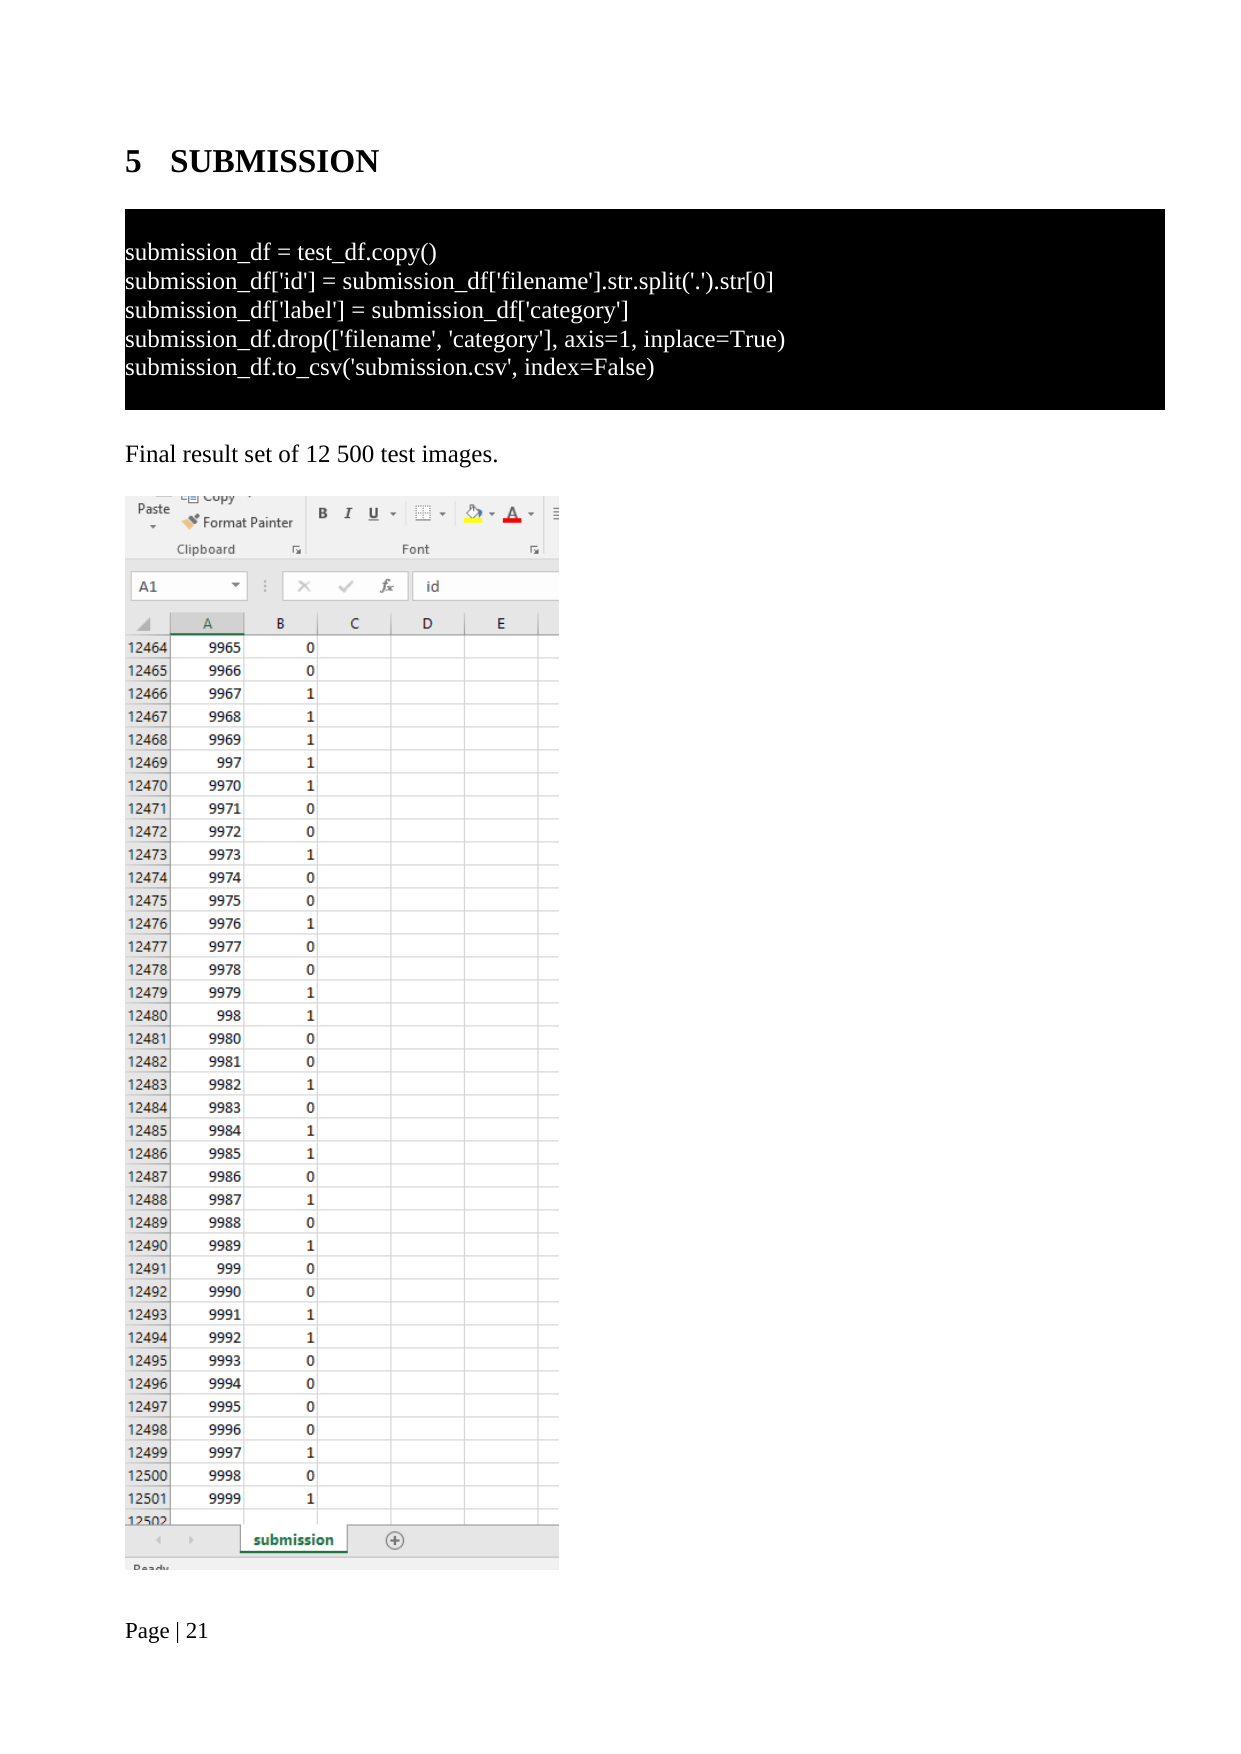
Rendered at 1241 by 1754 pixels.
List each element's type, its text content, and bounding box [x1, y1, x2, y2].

text submission_df['id'] = submission_df['filename'].str.split('.').str[0] [125, 266, 1165, 295]
picture [125, 496, 559, 1570]
text submission_df['label'] = submission_df['category'] [125, 295, 1165, 324]
text submission_df.drop(['filename', 'category'], axis=1, inplace=True) [125, 324, 1165, 352]
subtitle SUBMISSION [125, 142, 1165, 180]
text submission_df.to_csv('submission.csv', index=False) [125, 352, 1165, 381]
text Final result set of 12 500 test images. [125, 439, 1165, 467]
text submission_df = test_df.copy() [125, 237, 1165, 266]
